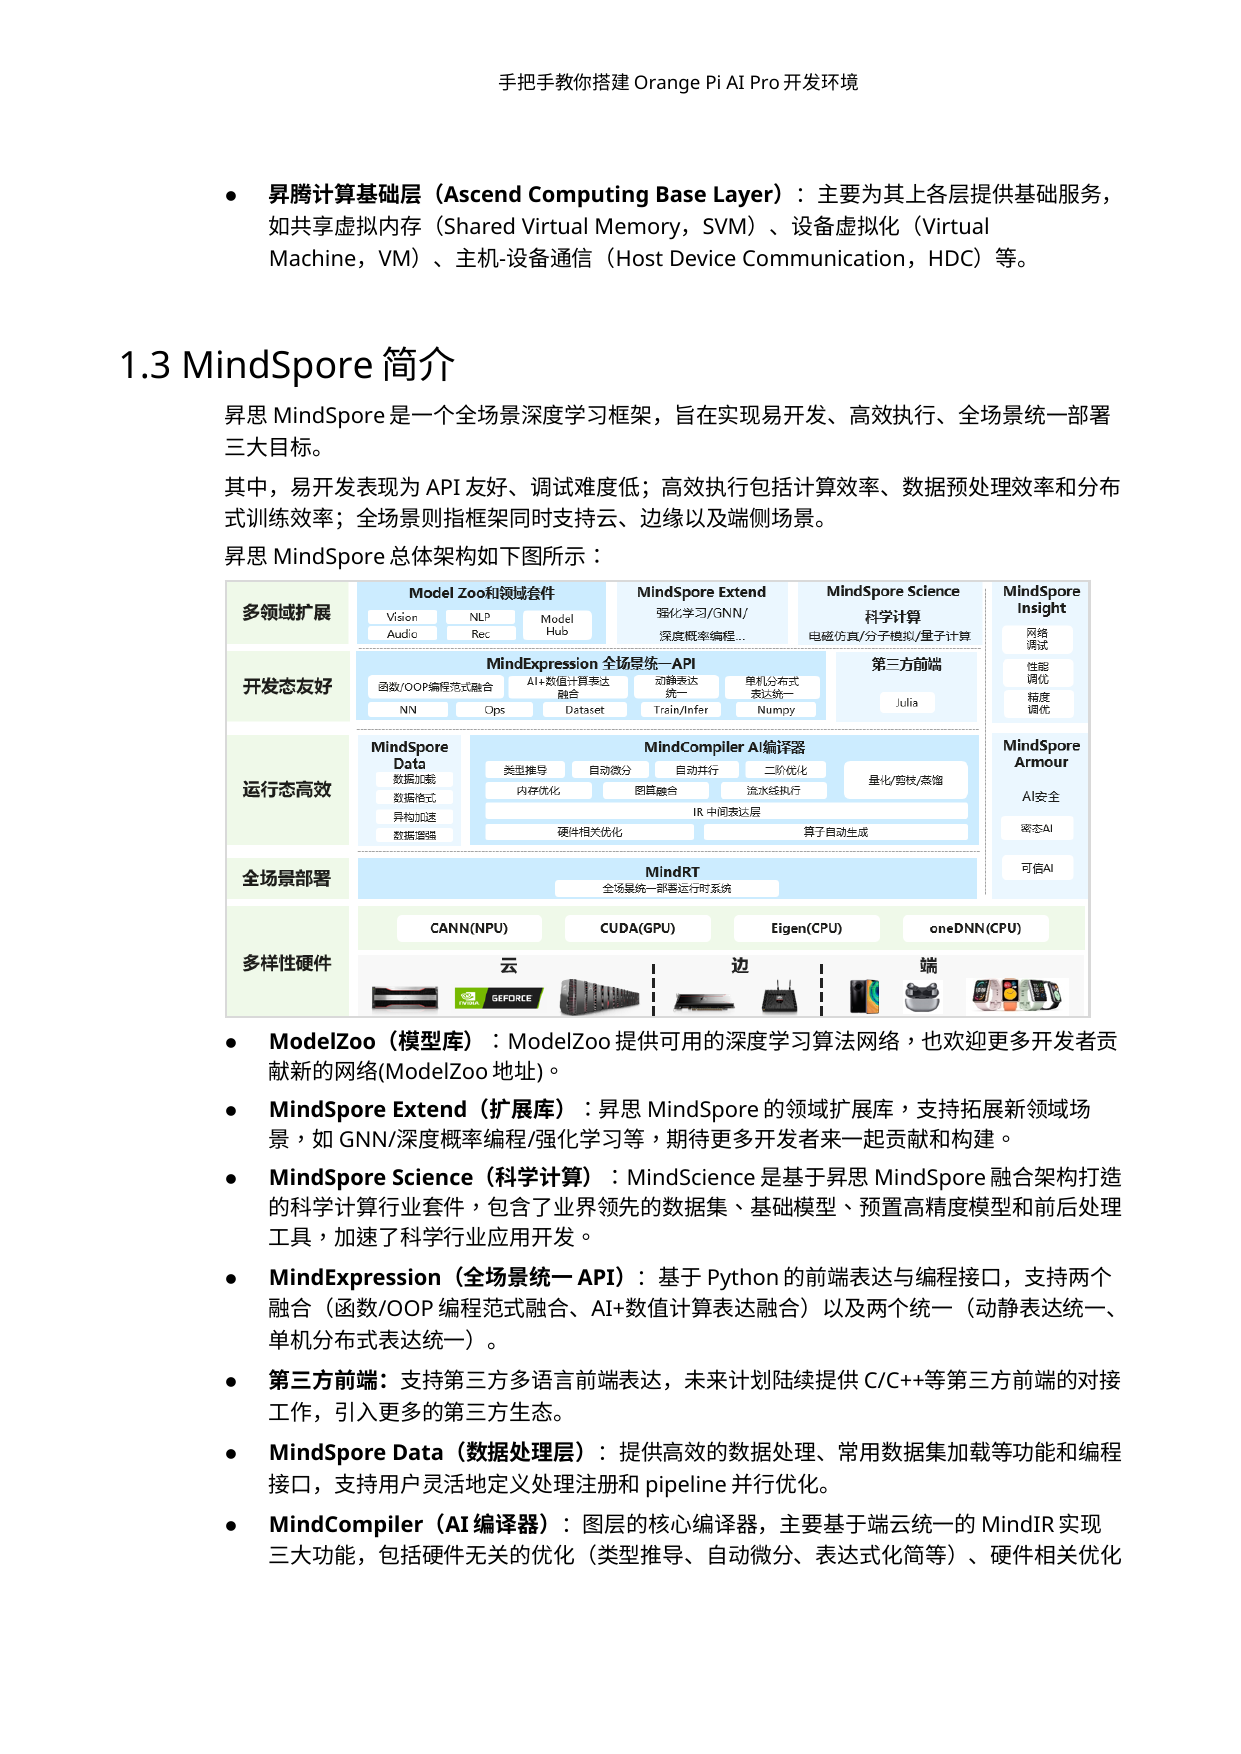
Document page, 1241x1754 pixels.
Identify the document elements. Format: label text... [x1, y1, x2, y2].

text MindSpore Science（科学计算）：MindScience是基于昇思MindSpore融合架构打造的科学计算行业套件，包含了业界领先的数据集、基础模型、预置高精度模型和前后处理工具，加速了科学行业应用开发。 [224, 1162, 1122, 1251]
picture [227, 582, 1088, 1016]
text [224, 1507, 1122, 1570]
text 其中，易开发表现为API友好、调试难度低；高效执行包括计算效率、数据预处理效率和分布式训练效率；全场景则指框架同时支持云、边缘以及端侧场景。 [224, 469, 1122, 533]
text ModelZoo（模型库）：ModelZoo提供可用的深度学习算法网络，也欢迎更多开发者贡献新的网络(ModelZoo地址)。 [224, 1026, 1122, 1086]
text MindSpore Data（数据处理层）：提供高效的数据处理、常用数据集加载等功能和编程接口，支持用户灵活地定义处理注册和pipeline并行优化。 [224, 1435, 1122, 1498]
subtitle MindSpore简介 [118, 335, 1122, 389]
text 昇思MindSpore总体架构如下图所示： [224, 541, 1122, 571]
text 昇腾计算基础层（Ascend Computing Base Layer）：主要为其上各层提供基础服务，如共享虚拟内存（Shared Virtual Memory，SVM）、设备虚拟化（Virtual Machine，VM）、主机-设备通信（Host Device Communication，HDC）等。 [224, 177, 1122, 272]
text 第三方前端：支持第三方多语言前端表达，未来计划陆续提供C/C++等第三方前端的对接工作，引入更多的第三方生态。 [224, 1363, 1122, 1427]
text MindSpore Extend（扩展库）：昇思MindSpore的领域扩展库，支持拓展新领域场景，如GNN/深度概率编程/强化学习等，期待更多开发者来一起贡献和构建。 [224, 1094, 1122, 1153]
text 昇思MindSpore是一个全场景深度学习框架，旨在实现易开发、高效执行、全场景统一部署三大目标。 [224, 398, 1122, 461]
text MindExpression（全场景统一API）：基于Python的前端表达与编程接口，支持两个融合（函数/OOP编程范式融合、AI+数值计算表达融合）以及两个统一（动静表达统一、单机分布式表达统一）。 [224, 1259, 1122, 1355]
